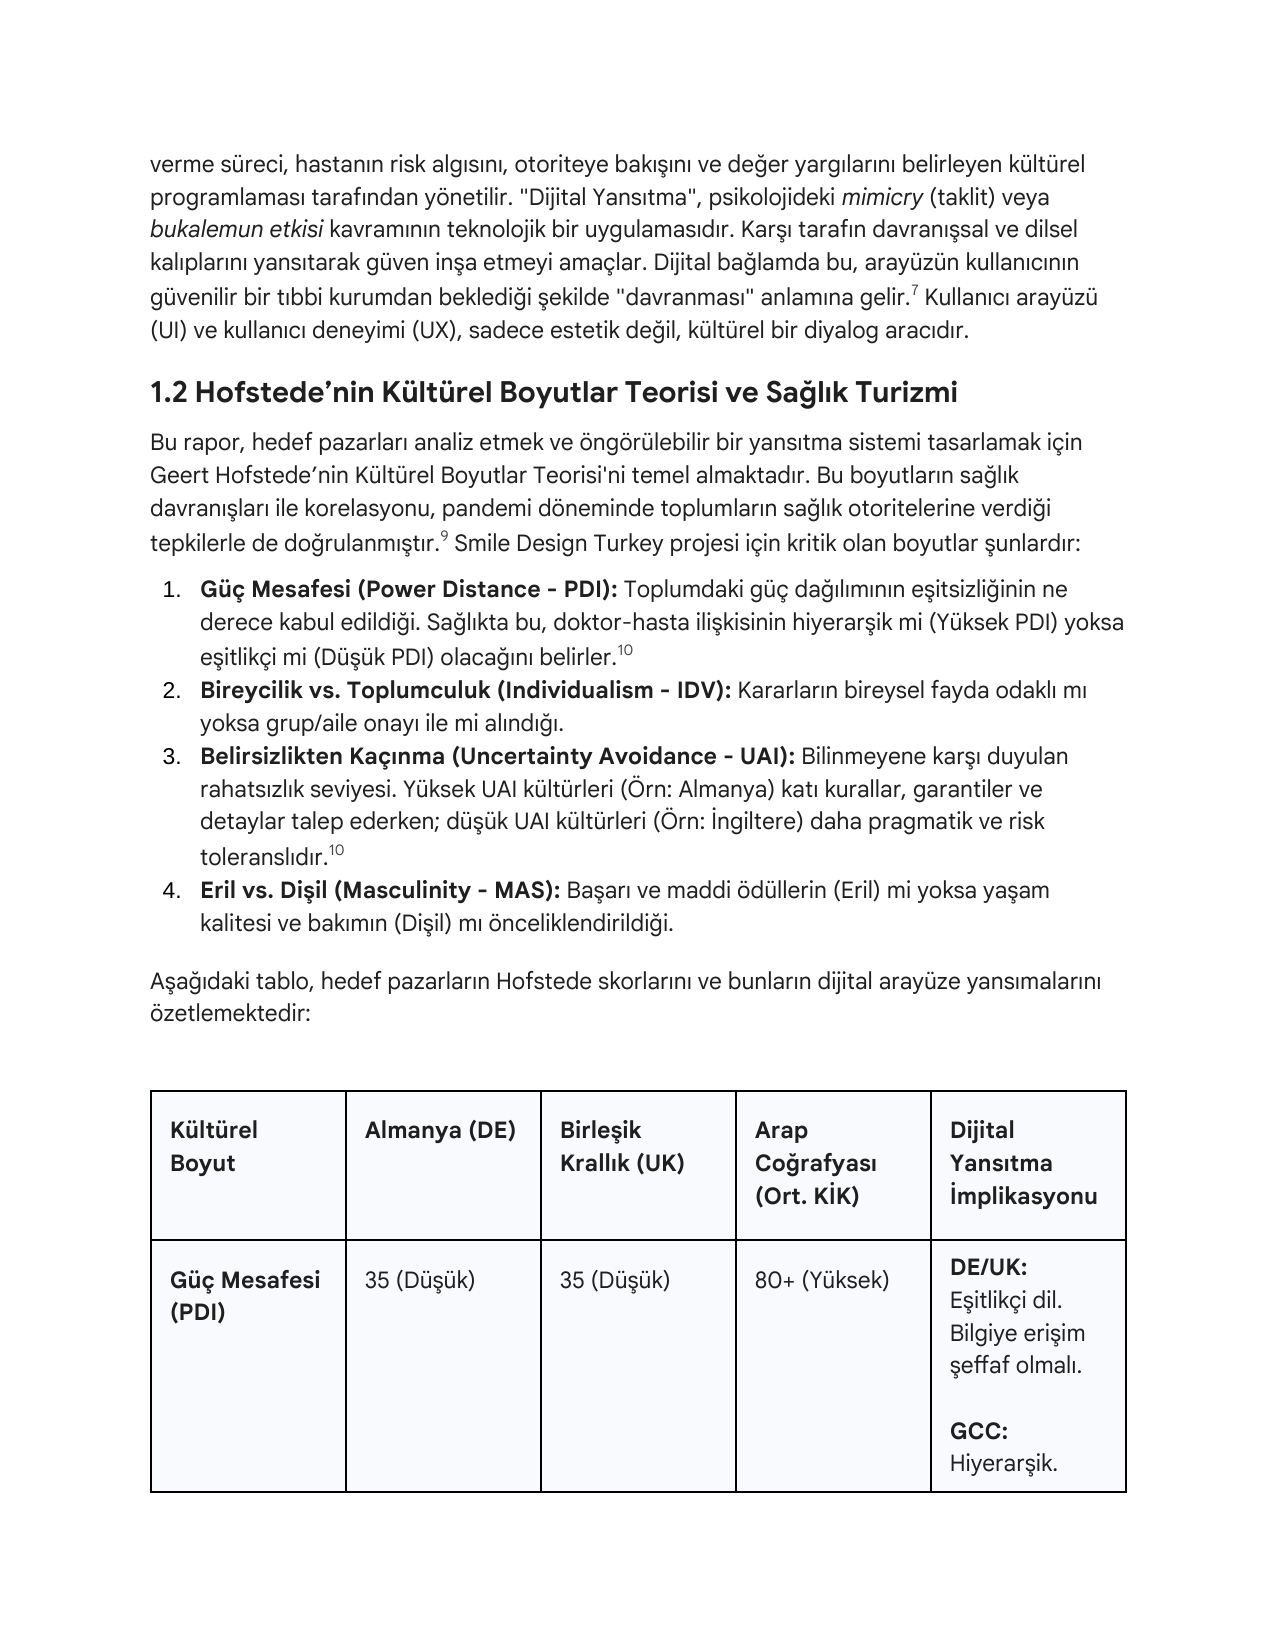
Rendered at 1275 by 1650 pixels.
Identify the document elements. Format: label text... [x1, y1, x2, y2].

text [150, 150, 1125, 345]
table_header Birleşik Krallık (UK) [542, 1092, 735, 1239]
table_header Almanya (DE) [347, 1092, 540, 1239]
list Güç Mesafesi (Power Distance - PDI): Toplumdaki güç dağılımının eşitsizliğinin ne derece kabul edildiği. Sağlıkta bu, doktor-hasta ilişkisinin hiyerarşik mi (Yüksek PDI) yoksa eşitlikçi mi (Düşük PDI) olacağını belirler.10 [162, 575, 1125, 672]
table_cell 35 (Düşük) [542, 1241, 735, 1491]
text Bu rapor, hedef pazarları analiz etmek ve öngörülebilir bir yansıtma sistemi tasarlamak için Geert Hofstede’nin Kültürel Boyutlar Teorisi'ni temel almaktadır. Bu boyutların sağlık davranışları ile korelasyonu, pandemi döneminde toplumların sağlık otoritelerine verdiği tepkilerle de doğrulanmıştır.9 Smile Design Turkey projesi için kritik olan boyutlar şunlardır: [150, 428, 1125, 558]
text Aşağıdaki tablo, hedef pazarların Hofstede skorlarını ve bunların dijital arayüze yansımalarını özetlemektedir: [150, 967, 1125, 1028]
table_cell 35 (Düşük) [347, 1241, 540, 1491]
list Belirsizlikten Kaçınma (Uncertainty Avoidance - UAI): Bilinmeyene karşı duyulan rahatsızlık seviyesi. Yüksek UAI kültürleri (Örn: Almanya) katı kurallar, garantiler ve detaylar talep ederken; düşük UAI kültürleri (Örn: İngiltere) daha pragmatik ve risk toleranslıdır.10 [162, 742, 1125, 872]
table_header Arap Coğrafyası (Ort. KİK) [737, 1092, 930, 1239]
table_cell Güç Mesafesi (PDI) [152, 1241, 345, 1491]
list Eril vs. Dişil (Masculinity - MAS): Başarı ve maddi ödüllerin (Eril) mi yoksa yaşam kalitesi ve bakımın (Dişil) mı önceliklendirildiği. [162, 876, 1125, 938]
table_cell 80+ (Yüksek) [737, 1241, 930, 1491]
subtitle 1.2 Hofstede’nin Kültürel Boyutlar Teorisi ve Sağlık Turizmi [150, 374, 1125, 411]
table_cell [932, 1241, 1125, 1491]
table_header Dijital Yansıtma İmplikasyonu [932, 1092, 1125, 1239]
list Bireycilik vs. Toplumculuk (Individualism - IDV): Kararların bireysel fayda odaklı mı yoksa grup/aile onayı ile mi alındığı. [162, 677, 1125, 738]
table_header Kültürel Boyut [152, 1092, 345, 1239]
